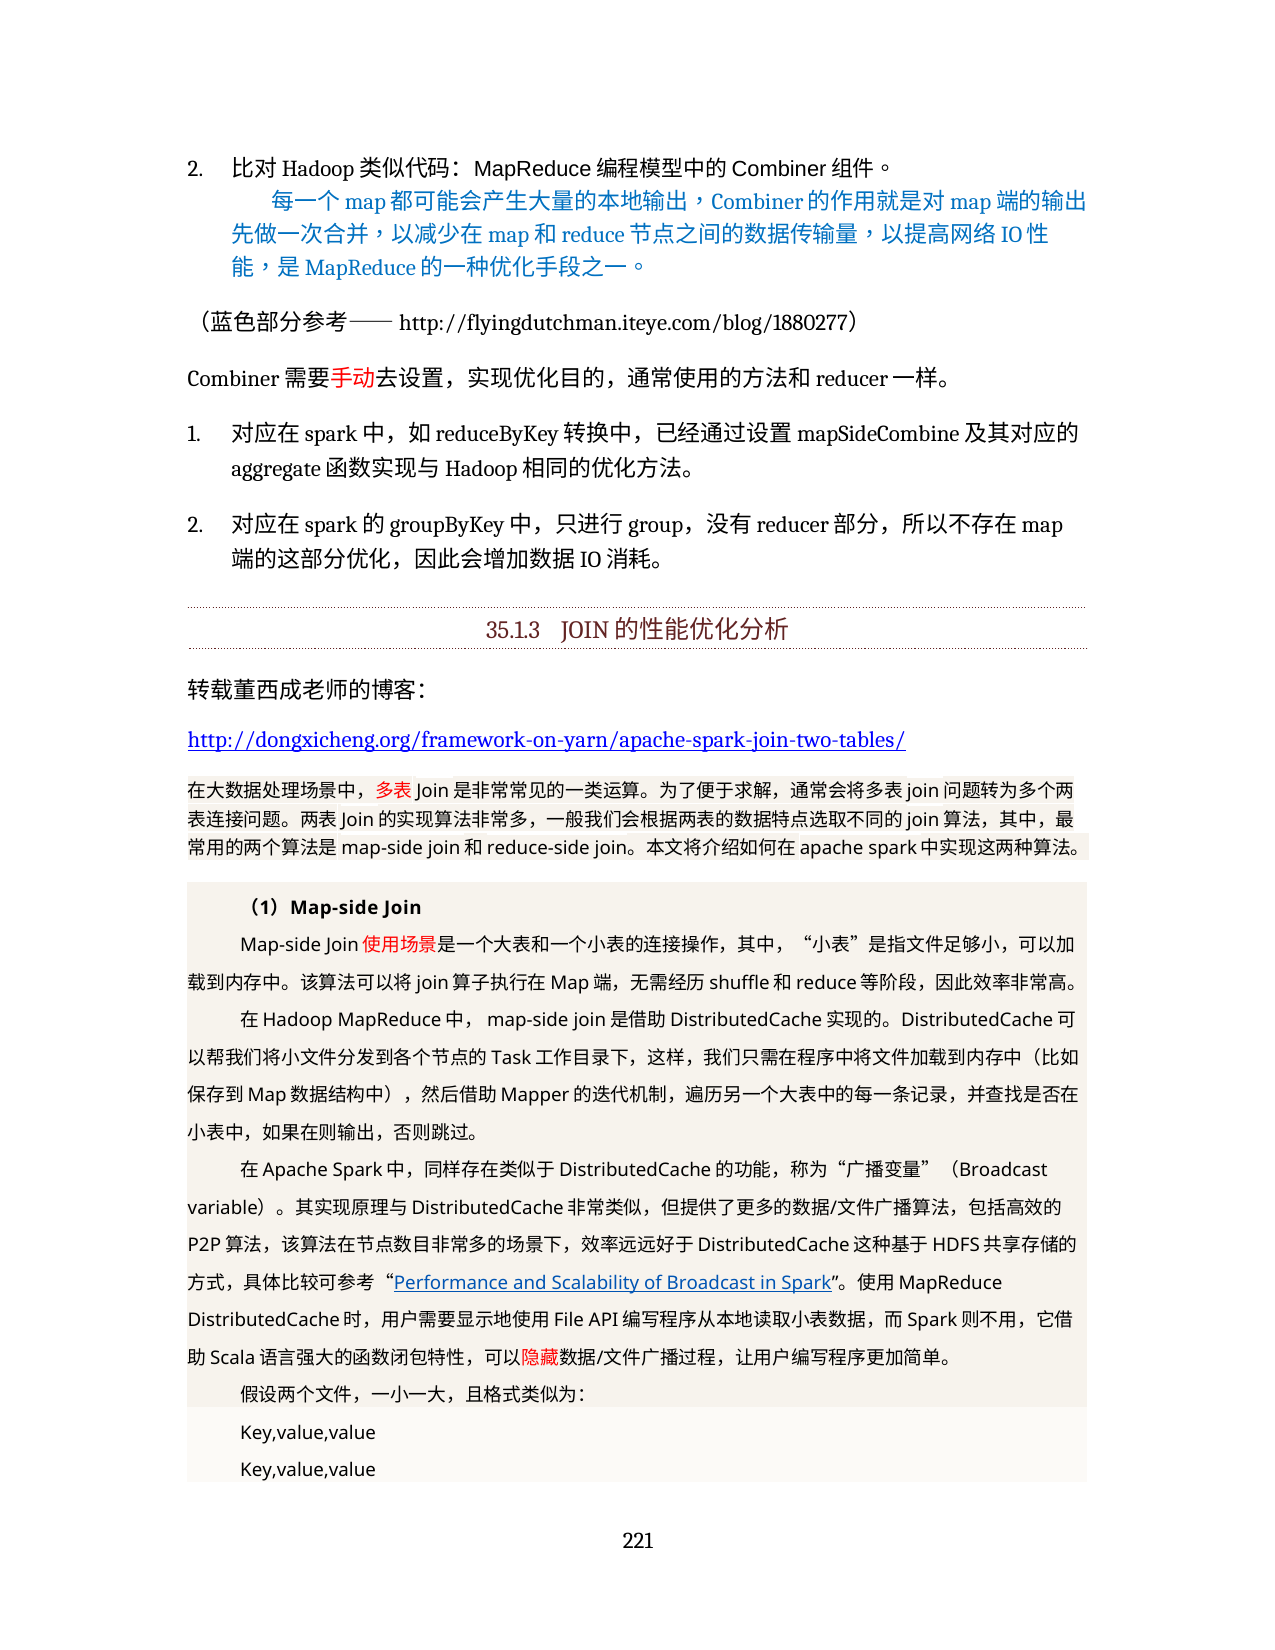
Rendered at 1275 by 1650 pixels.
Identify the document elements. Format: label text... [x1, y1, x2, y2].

text Map-side Join使用场景是一个大表和一个小表的连接操作，其中，“小表”是指文件足够小，可以加载到内存中。该算法可以将join算子执行在Map端，无需经历shuffle和reduce等阶段，因此效率非常高。 [187, 920, 1087, 995]
text 假设两个文件，一小一大，且格式类似为： [187, 1370, 1087, 1407]
text 在大数据处理场景中，多表Join是非常常见的一类运算。为了便于求解，通常会将多表join问题转为多个两表连接问题。两表Join的实现算法非常多，一般我们会根据两表的数据特点选取不同的join算法，其中，最常用的两个算法是map-side join和reduce-side join。本文将介绍如何在apache spark中实现这两种算法。 [187, 776, 1087, 860]
subtitle join的性能优化分析 [187, 607, 1087, 649]
text Key,value,value [187, 1407, 1087, 1445]
list 对应在spark中，如reduceByKey转换中，已经通过设置mapSideCombine及其对应的aggregate函数实现与Hadoop相同的优化方法。 [187, 415, 1087, 483]
text （蓝色部分参考—— http://flyingdutchman.iteye.com/blog/1880277） [187, 304, 1087, 337]
text 在Apache Spark中，同样存在类似于DistributedCache的功能，称为“广播变量”（Broadcast variable）。其实现原理与DistributedCache非常类似，但提供了更多的数据/文件广播算法，包括高效的P2P算法，该算法在节点数目非常多的场景下，效率远远好于DistributedCache这种基于HDFS共享存储的方式，具体比较可参考“Performance and Scalability of Broadcast in Spark”。使用MapReduce DistributedCache时，用户需要显示地使用File API编写程序从本地读取小表数据，而Spark则不用，它借助Scala语言强大的函数闭包特性，可以隐藏数据/文件广播过程，让用户编写程序更加简单。 [187, 1145, 1087, 1370]
text http://dongxicheng.org/framework-on-yarn/apache-spark-join-two-tables/ [187, 727, 1087, 754]
text （1）Map-side Join [187, 882, 1087, 920]
text Combiner需要手动去设置，实现优化目的，通常使用的方法和reducer一样。 [187, 360, 1087, 393]
list 对应在spark的groupByKey中，只进行group，没有reducer部分，所以不存在map端的这部分优化，因此会增加数据IO消耗。 [187, 506, 1087, 574]
list 比对Hadoop类似代码：MapReduce编程模型中的Combiner组件。 每一个map都可能会产生大量的本地输出，Combiner的作用就是对map端的输出先做一次合并，以减少在map和reduce节点之间的数据传输量，以提高网络IO性能，是MapReduce的一种优化手段之一。 [187, 150, 1087, 282]
text 转载董西成老师的博客： [187, 672, 1087, 705]
text Key,value,value [187, 1445, 1087, 1482]
text 在Hadoop MapReduce中， map-side join是借助DistributedCache实现的。DistributedCache可以帮我们将小文件分发到各个节点的Task工作目录下，这样，我们只需在程序中将文件加载到内存中（比如保存到Map数据结构中），然后借助Mapper的迭代机制，遍历另一个大表中的每一条记录，并查找是否在小表中，如果在则输出，否则跳过。 [187, 995, 1087, 1145]
